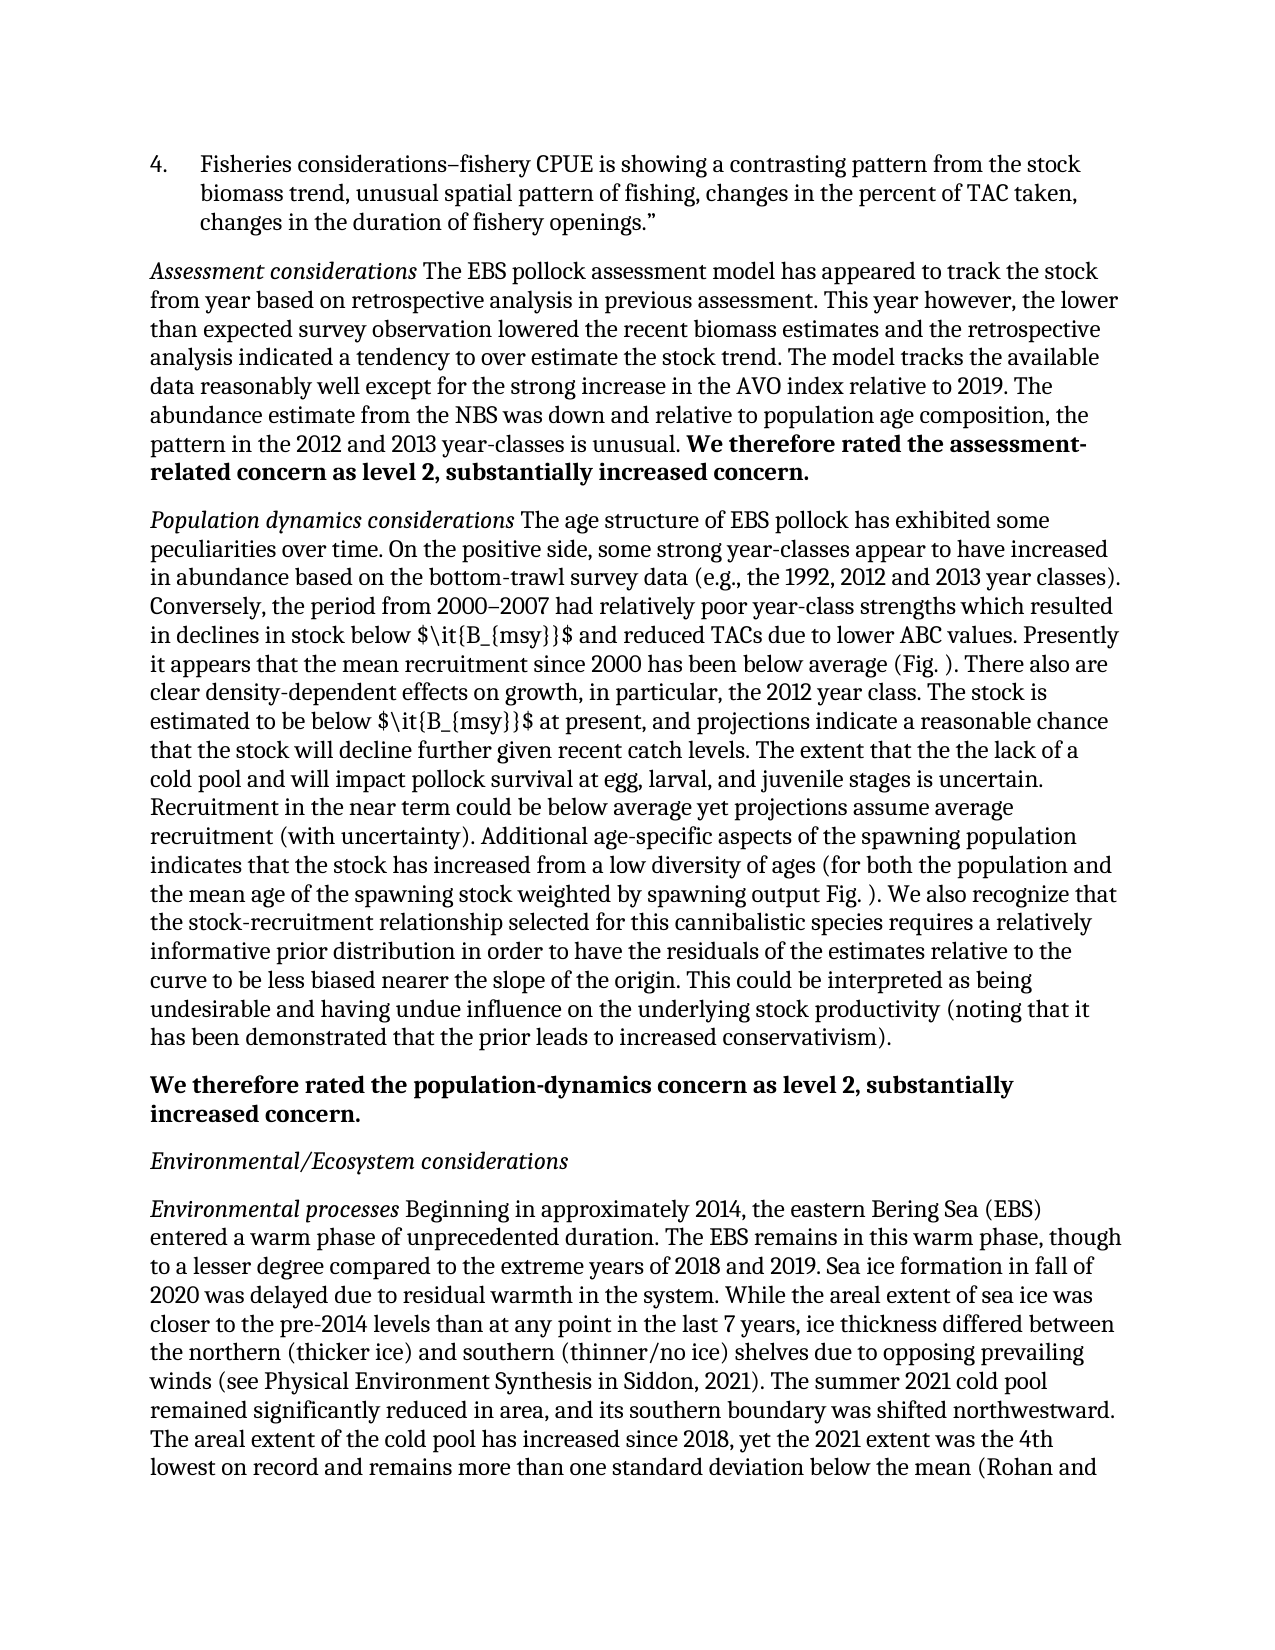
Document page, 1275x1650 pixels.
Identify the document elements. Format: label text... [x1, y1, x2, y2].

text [150, 1194, 1125, 1482]
list Fisheries considerations–fishery CPUE is showing a contrasting pattern from the stock biomass trend, unusual spatial pattern of fishing, changes in the percent of TAC taken, changes in the duration of fishery openings.” [150, 150, 1125, 236]
text Assessment considerations The EBS pollock assessment model has appeared to track the stock from year based on retrospective analysis in previous assessment. This year however, the lower than expected survey observation lowered the recent biomass estimates and the retrospective analysis indicated a tendency to over estimate the stock trend. The model tracks the available data reasonably well except for the strong increase in the AVO index relative to 2019. The abundance estimate from the NBS was down and relative to population age composition, the pattern in the 2012 and 2013 year-classes is unusual. We therefore rated the assessment-related concern as level 2, substantially increased concern. [150, 257, 1125, 487]
text We therefore rated the population-dynamics concern as level 2, substantially increased concern. [150, 1071, 1125, 1128]
text Population dynamics considerations The age structure of EBS pollock has exhibited some peculiarities over time. On the positive side, some strong year-classes appear to have increased in abundance based on the bottom-trawl survey data (e.g., the 1992, 2012 and 2013 year classes). Conversely, the period from 2000–2007 had relatively poor year-class strengths which resulted in declines in stock below $\it{B_{msy}}$ and reduced TACs due to lower ABC values. Presently it appears that the mean recruitment since 2000 has been below average (Fig. ). There also are clear density-dependent effects on growth, in particular, the 2012 year class. The stock is estimated to be below $\it{B_{msy}}$ at present, and projections indicate a reasonable chance that the stock will decline further given recent catch levels. The extent that the the lack of a cold pool and will impact pollock survival at egg, larval, and juvenile stages is uncertain. Recruitment in the near term could be below average yet projections assume average recruitment (with uncertainty). Additional age-specific aspects of the spawning population indicates that the stock has increased from a low diversity of ages (for both the population and the mean age of the spawning stock weighted by spawning output Fig. ). We also recognize that the stock-recruitment relationship selected for this cannibalistic species requires a relatively informative prior distribution in order to have the residuals of the estimates relative to the curve to be less biased nearer the slope of the origin. This could be interpreted as being undesirable and having undue influence on the underlying stock productivity (noting that it has been demonstrated that the prior leads to increased conservativism). [150, 506, 1125, 1052]
text Environmental/Ecosystem considerations [150, 1147, 1125, 1176]
